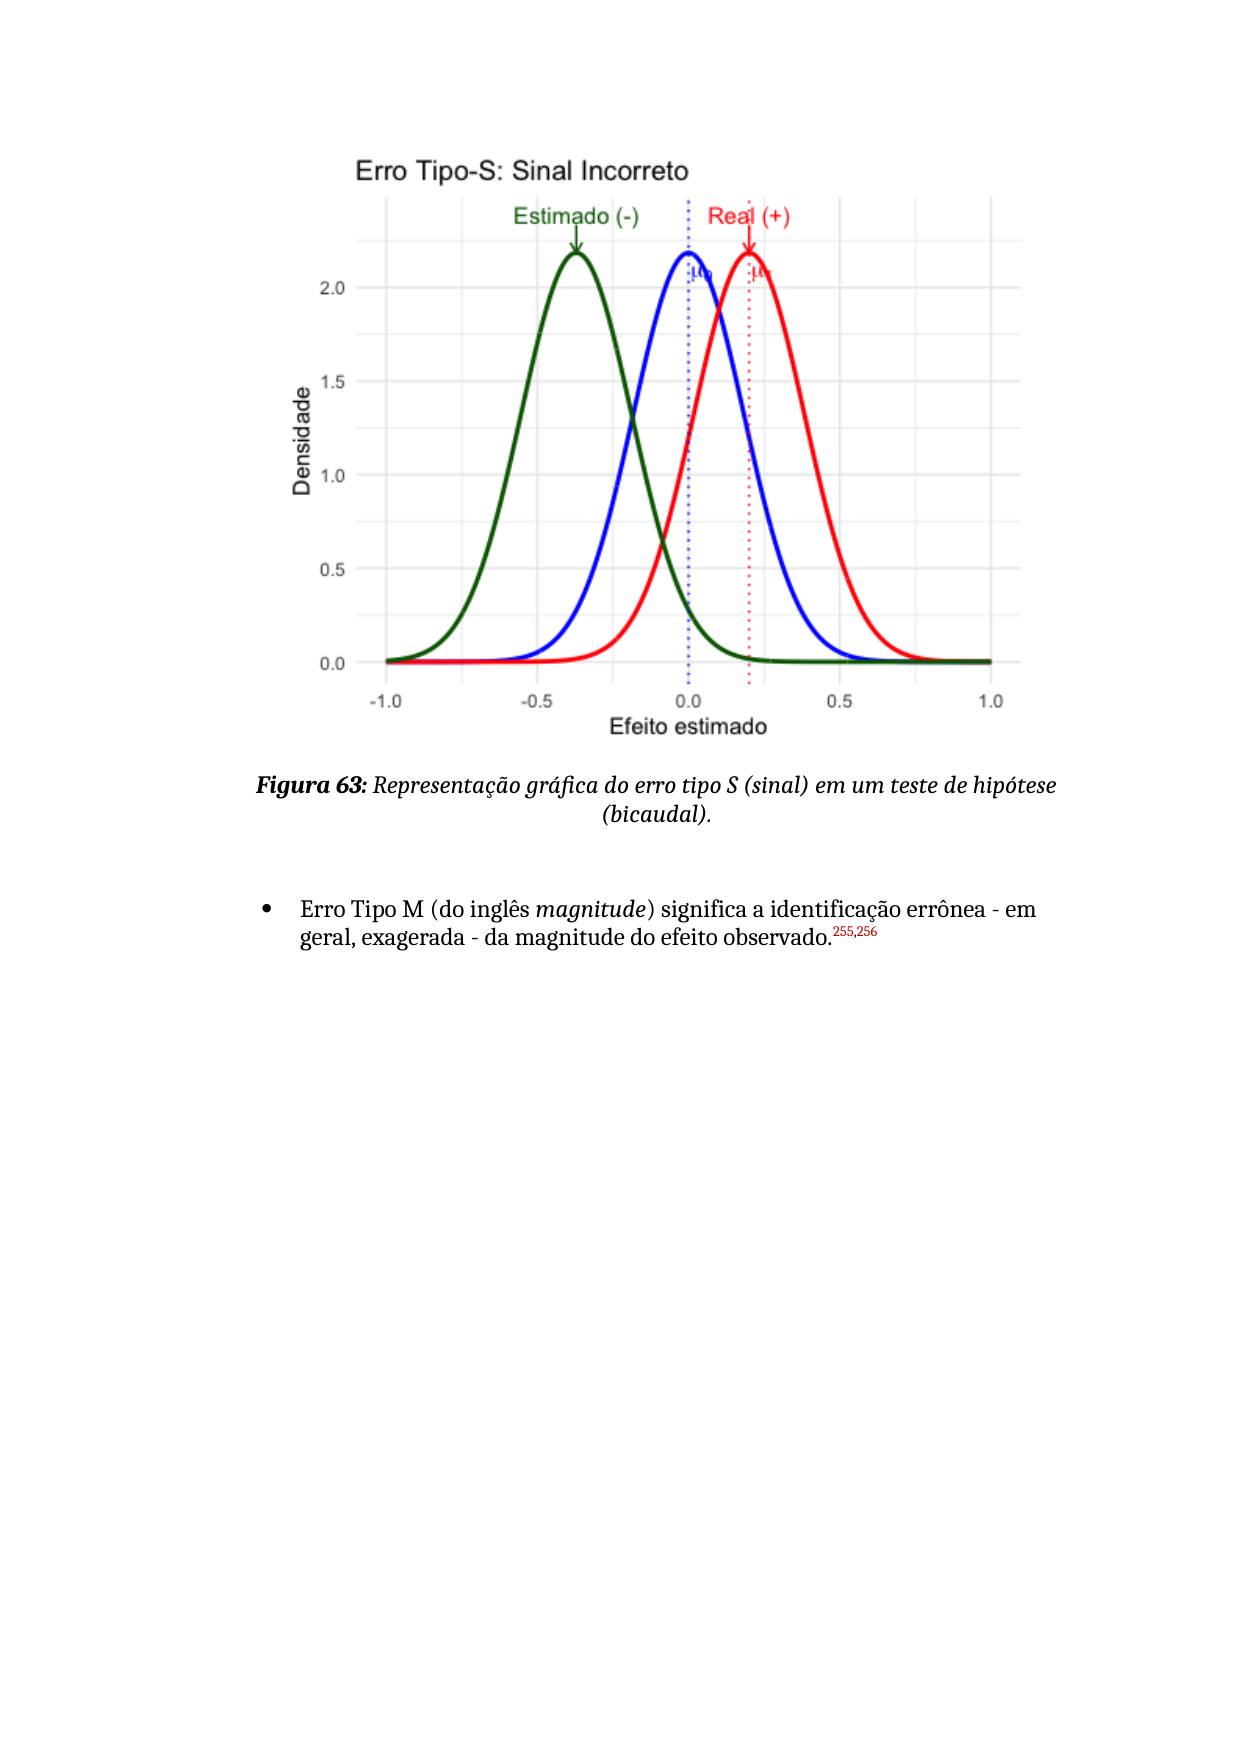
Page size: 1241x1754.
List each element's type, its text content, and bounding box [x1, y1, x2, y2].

list Erro Tipo M (do inglês magnitude) significa a identificação errônea - em geral, exagerada - da magnitude do efeito observado.255,256 [262, 894, 1090, 952]
picture [282, 150, 1033, 750]
text Figura : Representação gráfica do erro tipo S (sinal) em um teste de hipótese (bicaudal). [225, 771, 1090, 828]
